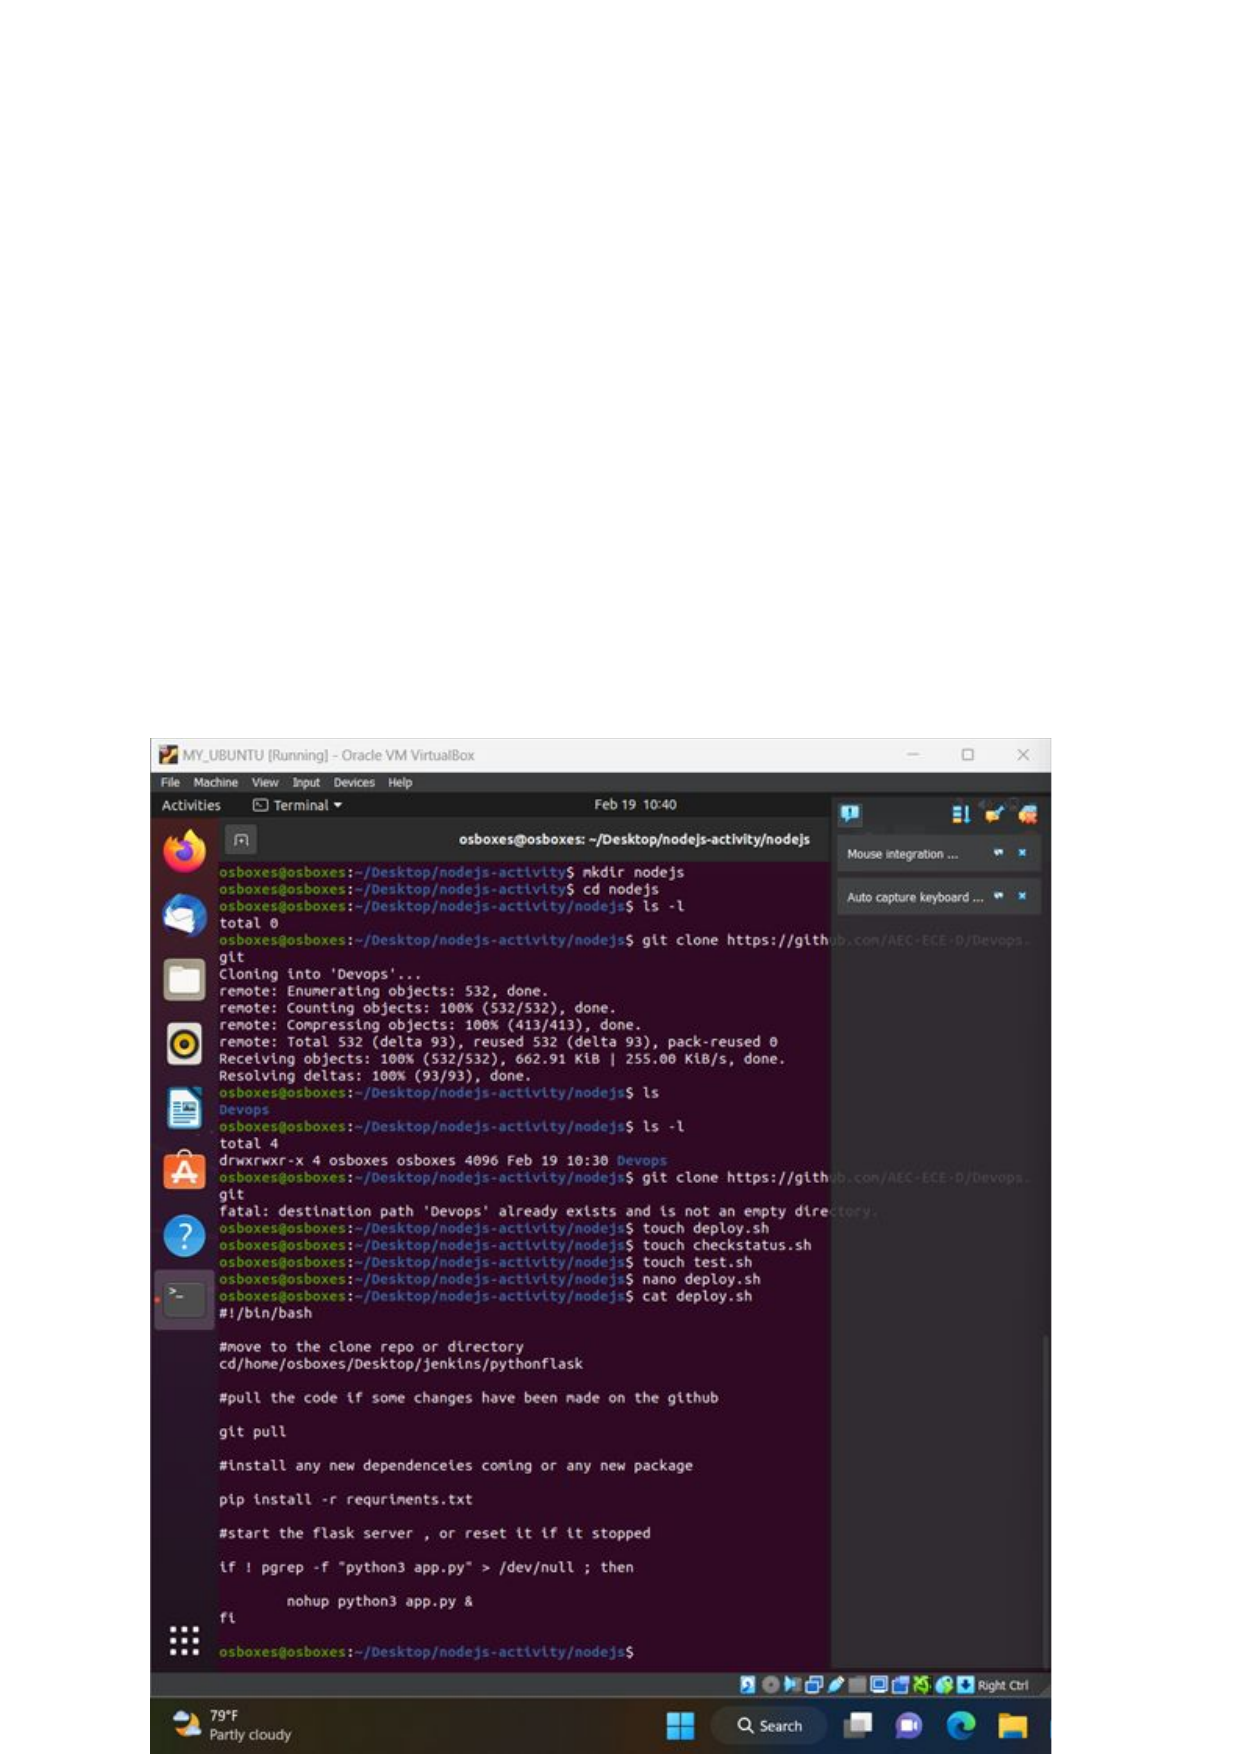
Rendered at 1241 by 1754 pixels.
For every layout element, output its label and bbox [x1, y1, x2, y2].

picture [150, 738, 1052, 1754]
